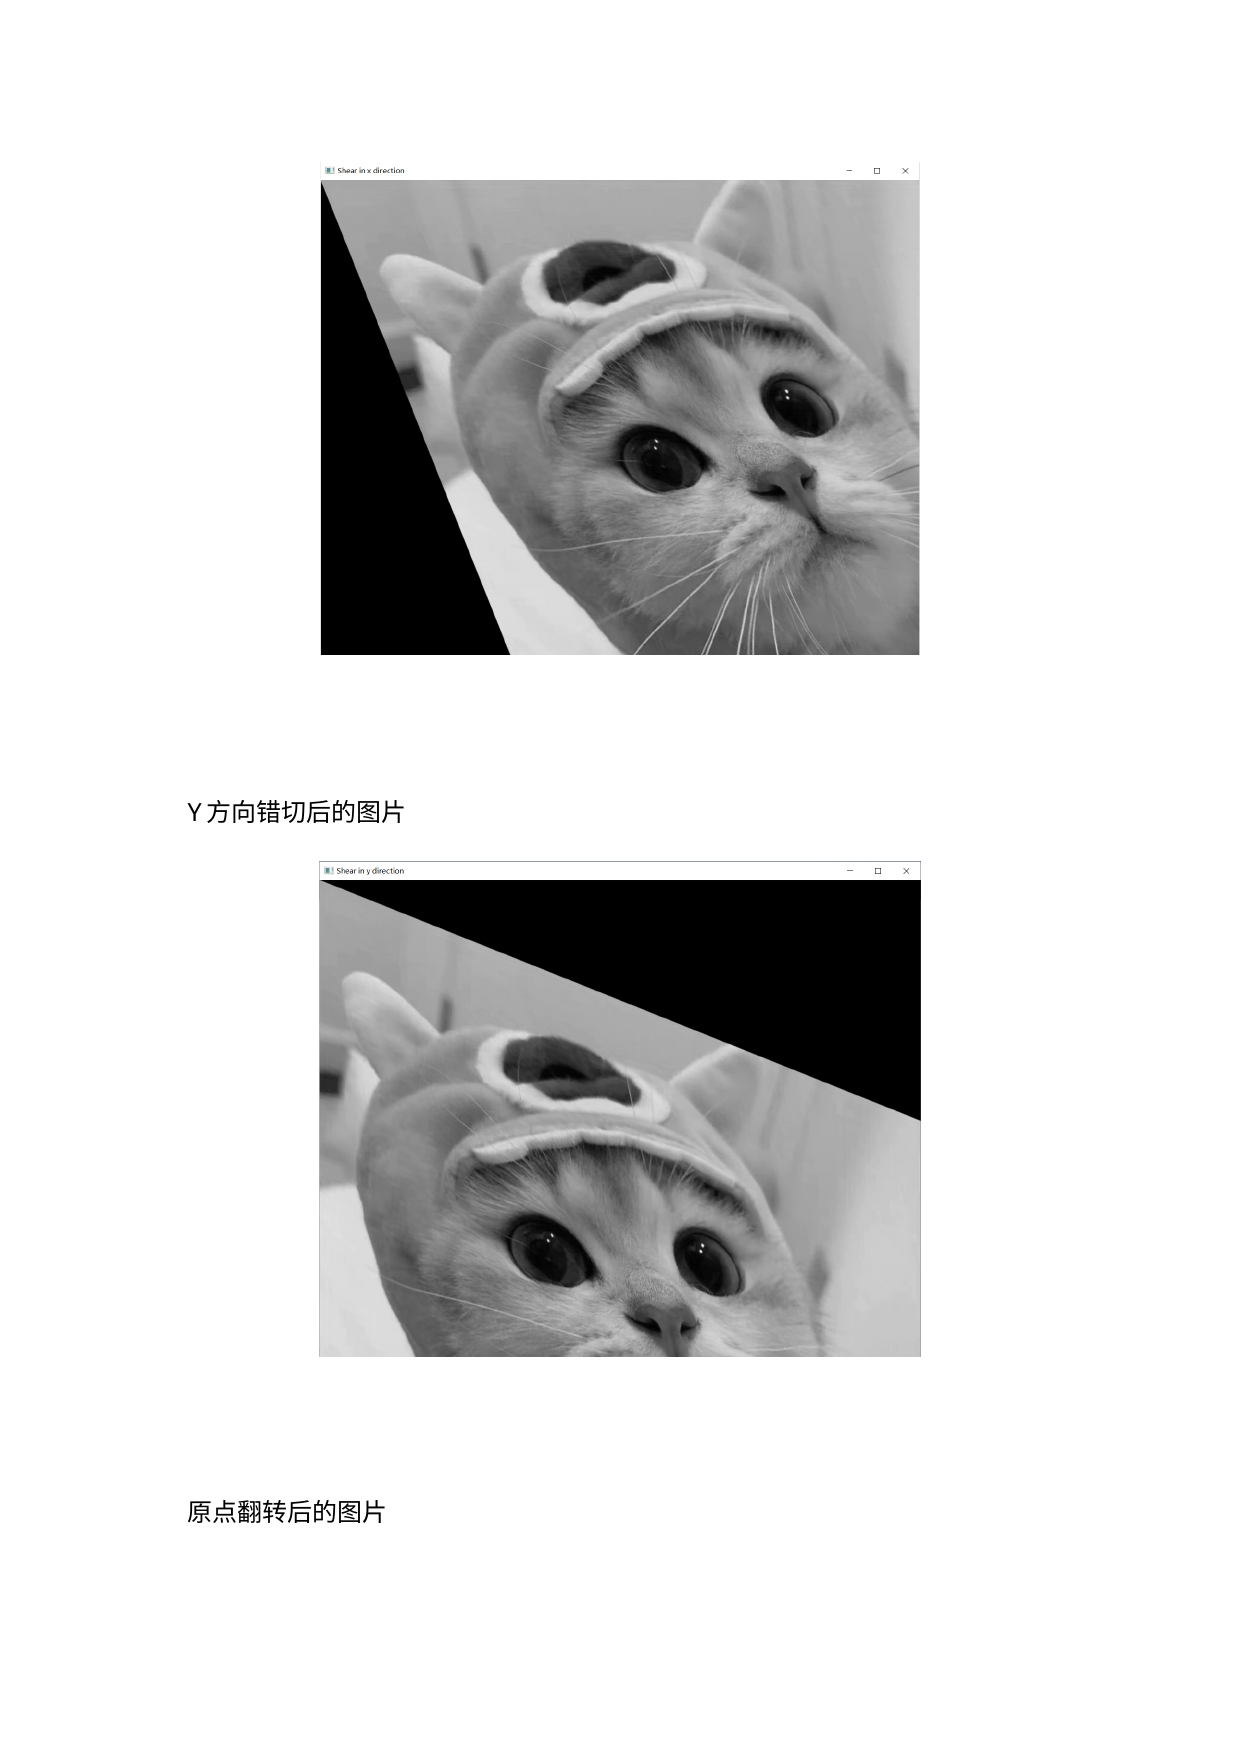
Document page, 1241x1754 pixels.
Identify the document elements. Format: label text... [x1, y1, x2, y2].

picture [319, 861, 921, 1357]
text Y方向错切后的图片 [187, 778, 1053, 843]
text 原点翻转后的图片 [187, 1478, 1053, 1543]
picture [320, 162, 920, 655]
